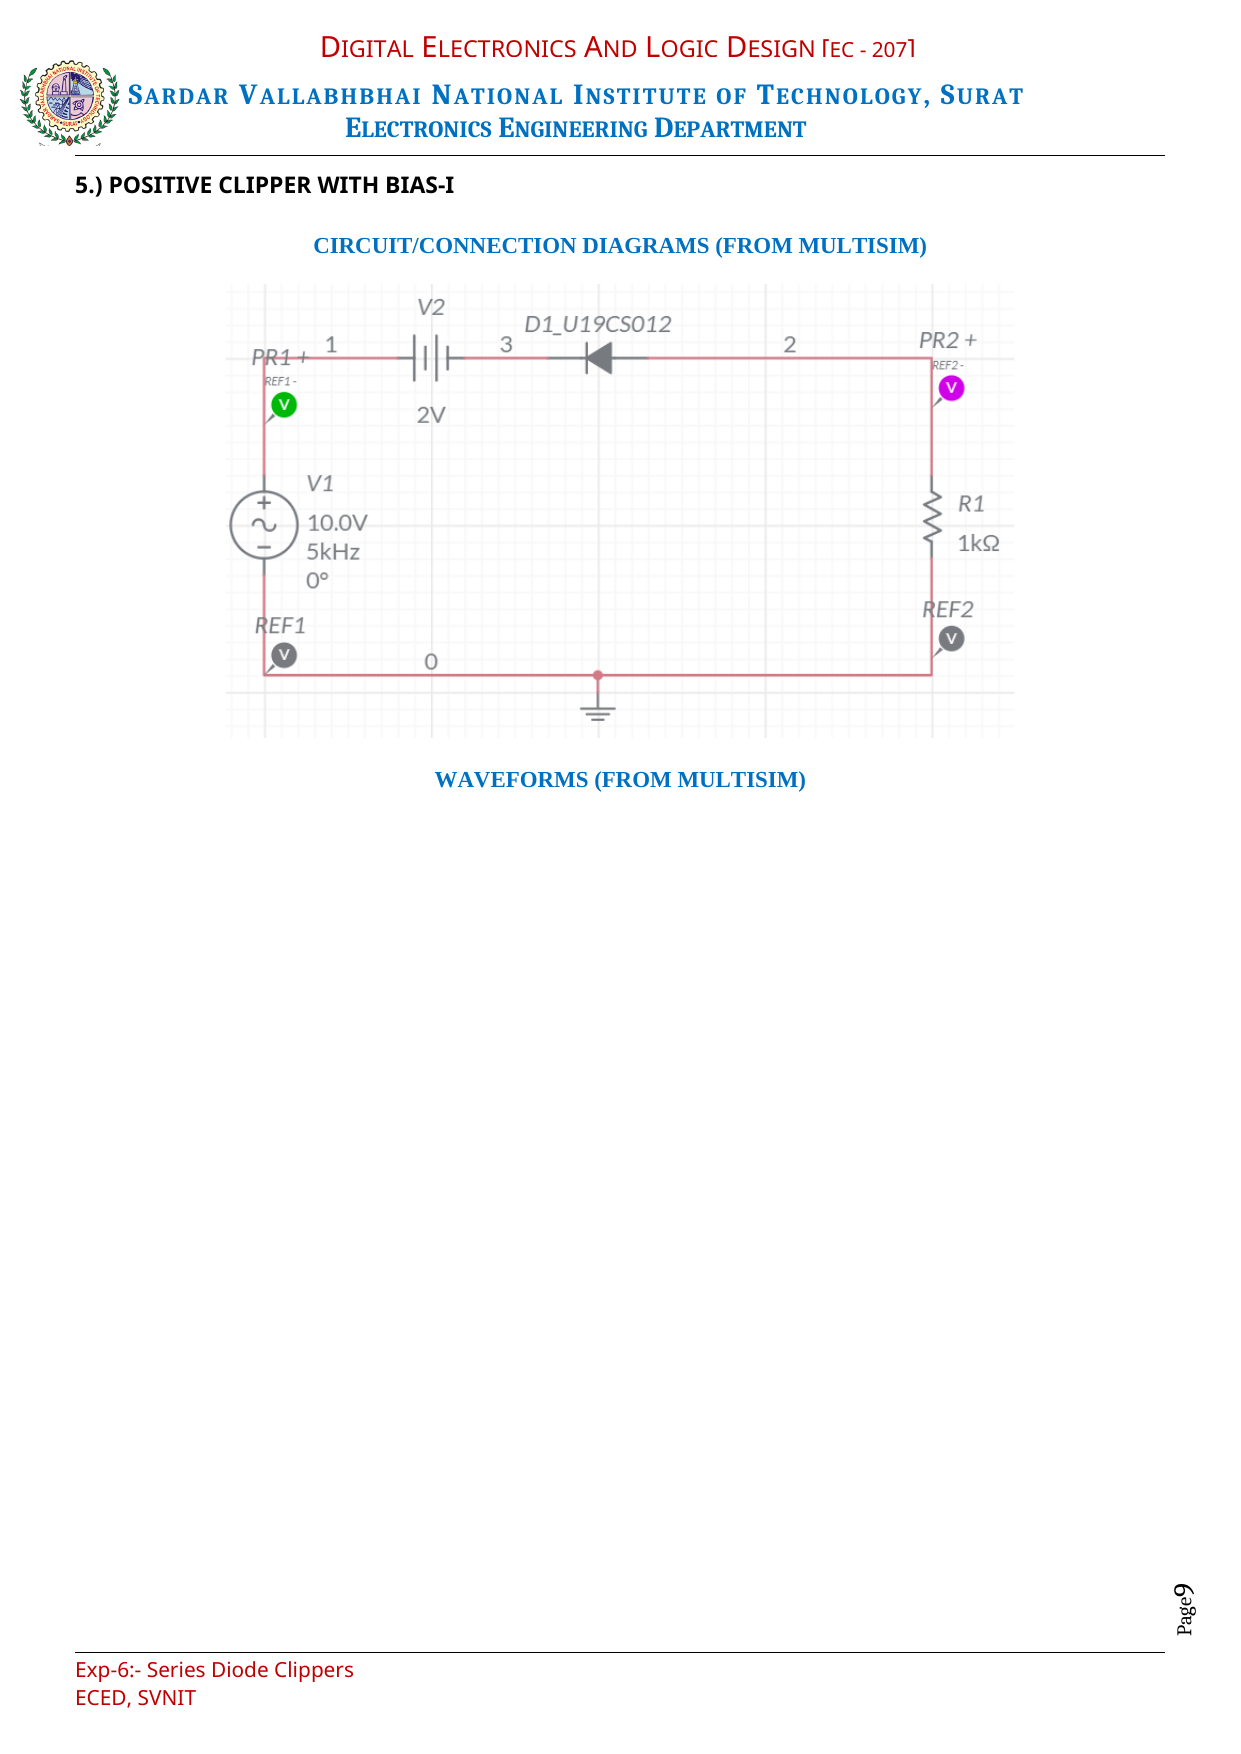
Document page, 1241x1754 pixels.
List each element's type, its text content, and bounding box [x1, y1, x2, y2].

picture [19, 60, 120, 146]
text Circuit/connection diagrams (fROM multisim) [75, 232, 1165, 258]
text 5.) POSITIVE CLipper WITH BIAS-I [75, 169, 1165, 201]
text waveforms (fROM multisim) [75, 766, 1165, 793]
picture [225, 284, 1015, 738]
